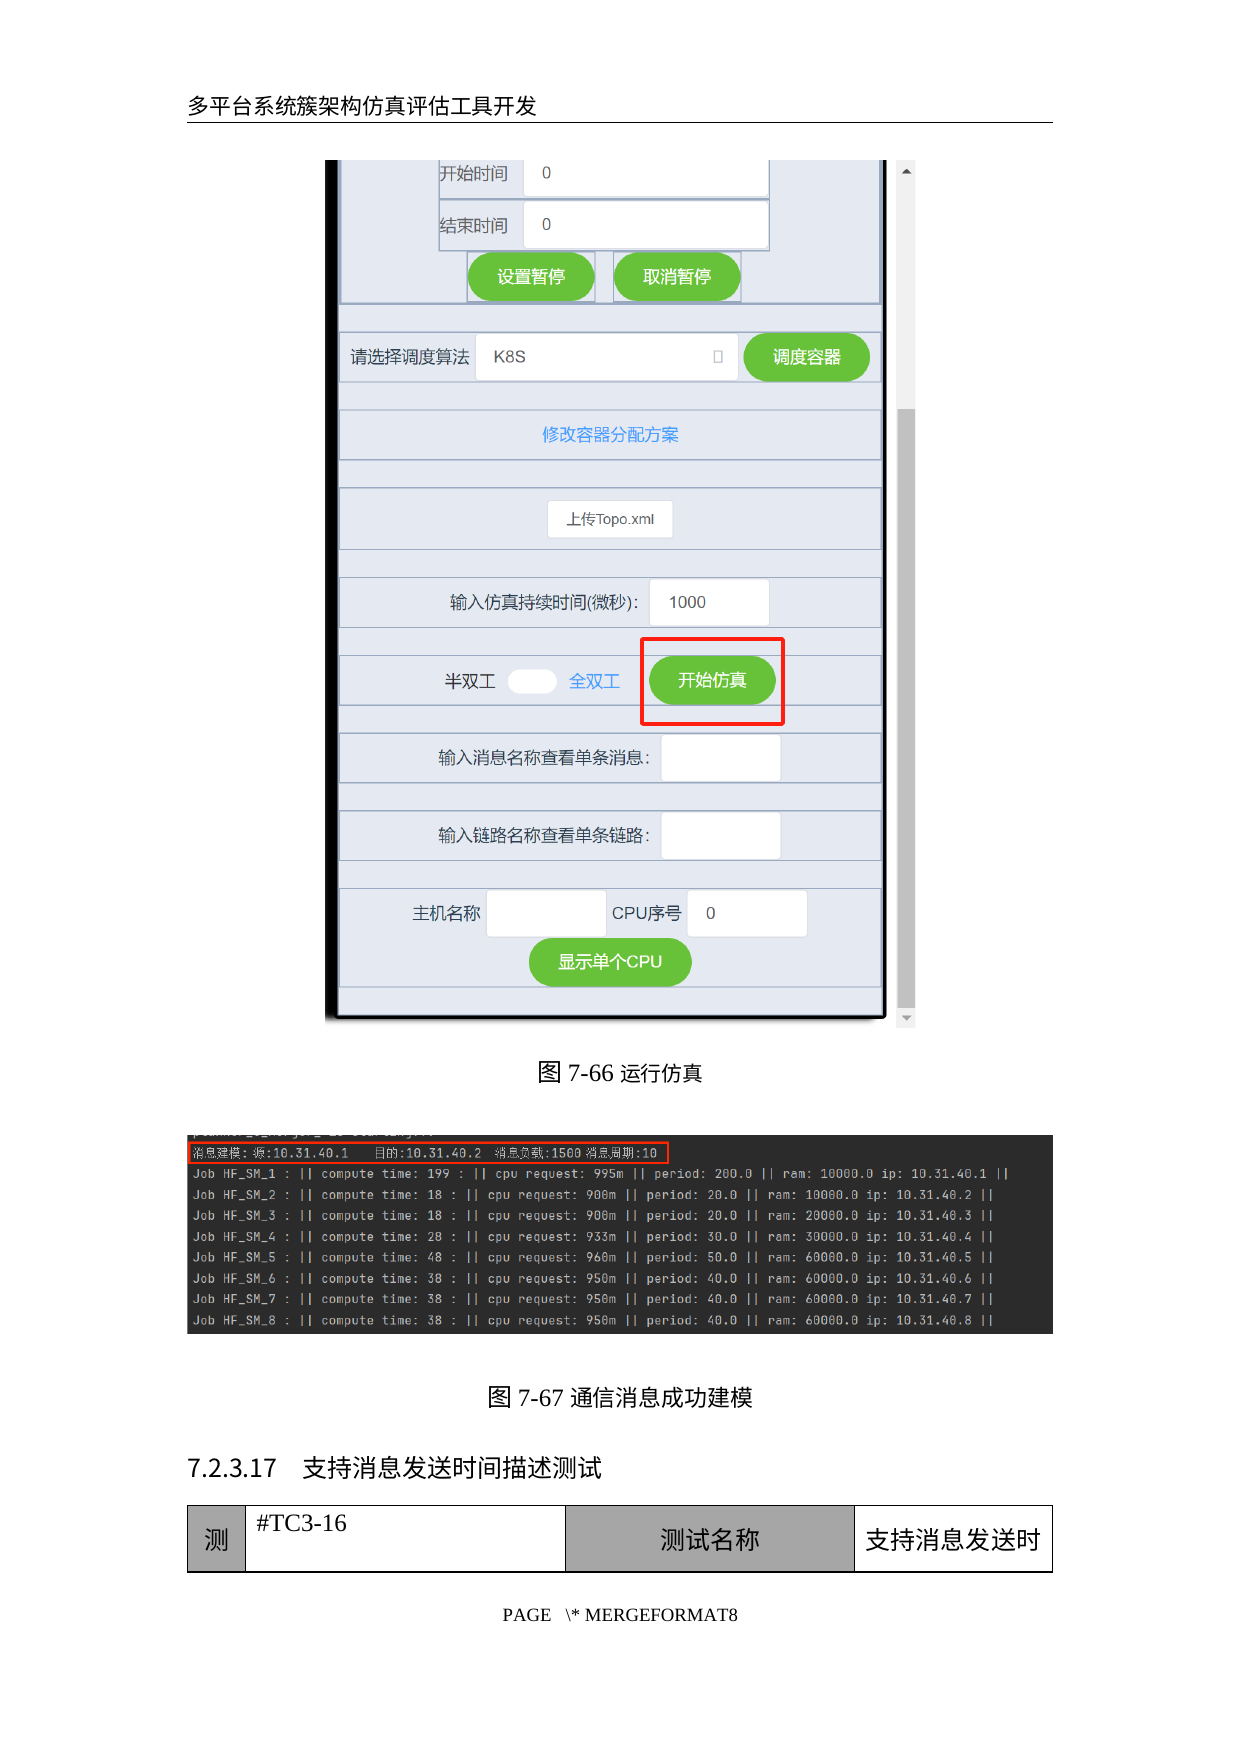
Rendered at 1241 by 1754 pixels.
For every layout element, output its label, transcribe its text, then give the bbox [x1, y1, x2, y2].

picture [325, 160, 916, 1028]
picture [187, 1135, 1053, 1334]
table_header 测试编号 [188, 1506, 245, 1571]
list 支持消息发送时间描述测试 [187, 1434, 1028, 1499]
table_header 支持消息发送时间描述测试 [855, 1506, 1052, 1571]
table_header 测试名称 [566, 1506, 854, 1571]
table_header #TC3-16 [246, 1506, 565, 1571]
